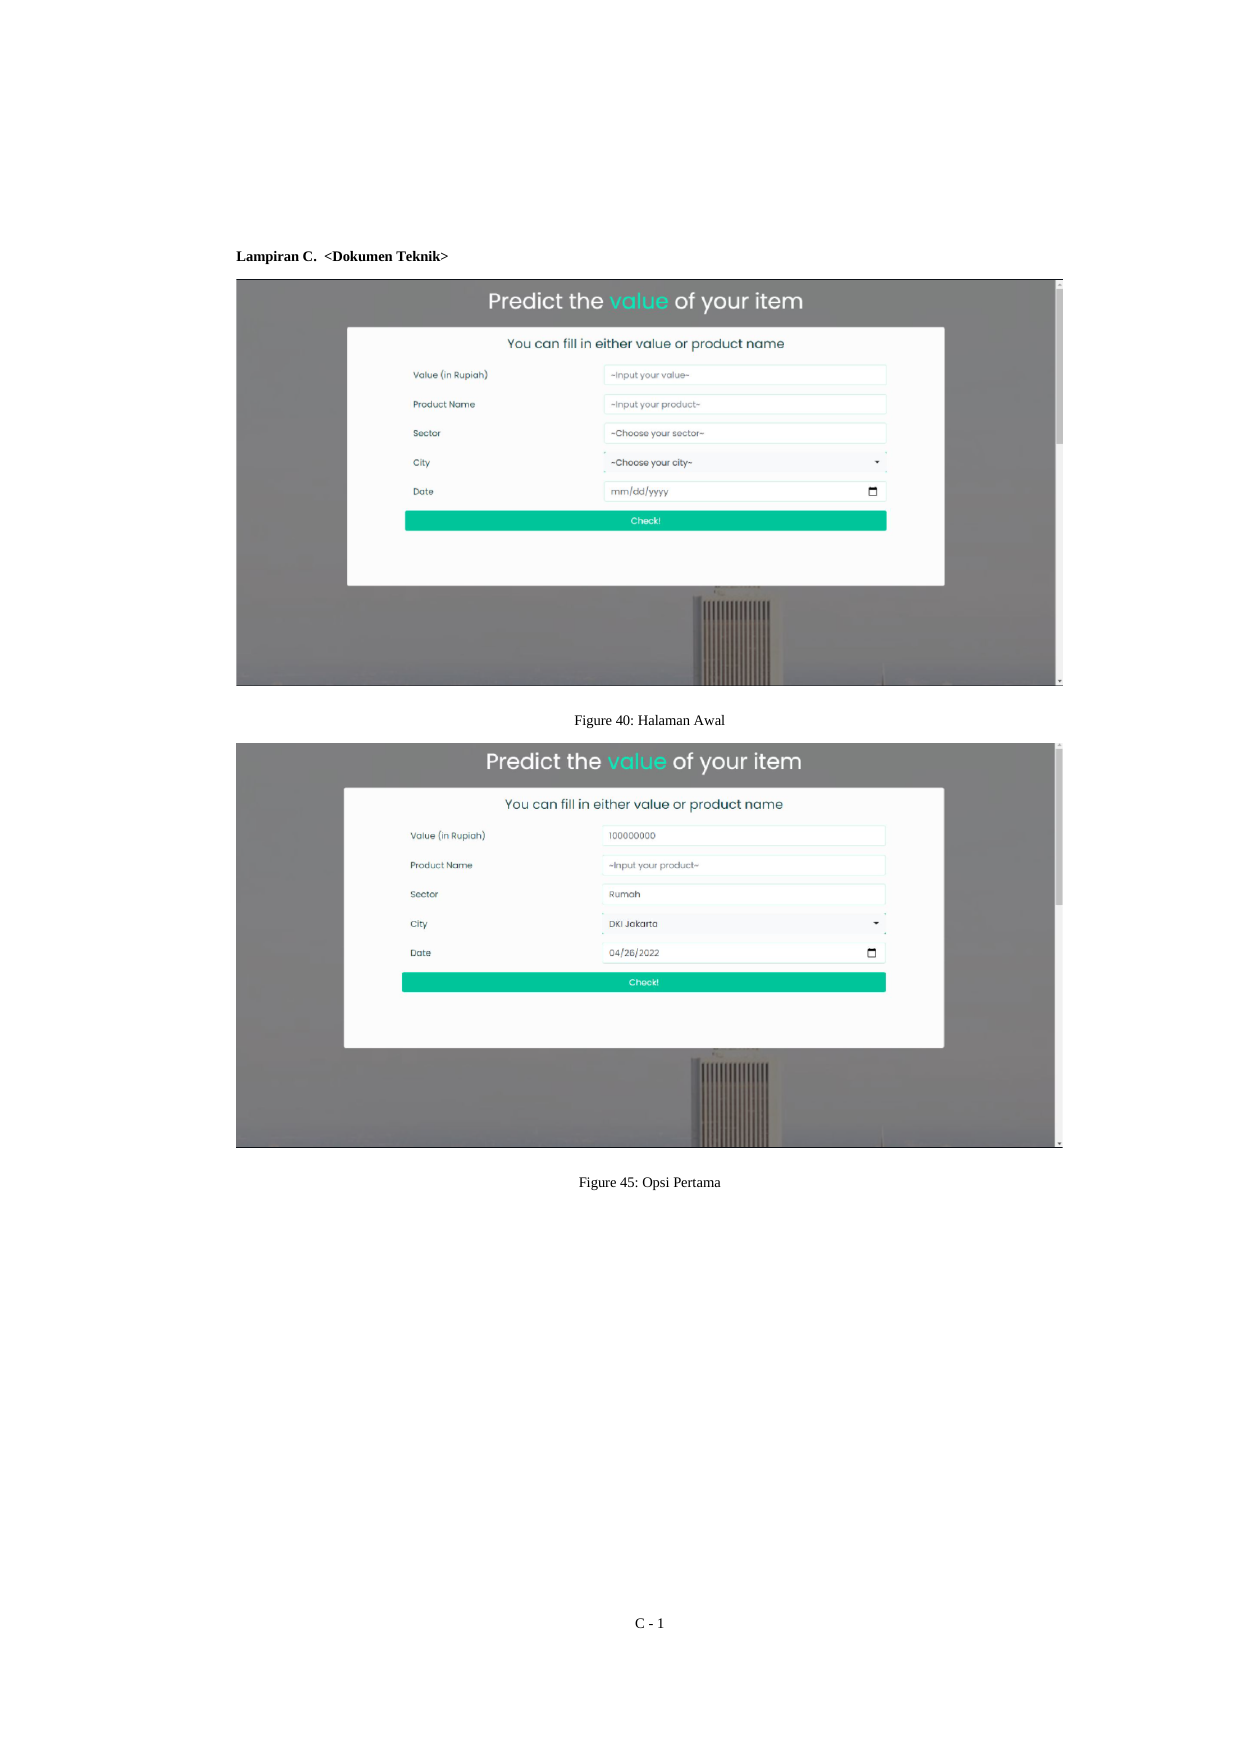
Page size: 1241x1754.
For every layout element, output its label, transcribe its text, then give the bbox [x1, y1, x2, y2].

text Figure 40: Halaman Awal [236, 700, 1063, 729]
text Figure 45: Opsi Pertama [236, 1162, 1063, 1190]
picture [236, 743, 1063, 1148]
subtitle Lampiran C. <Dokumen Teknik> [236, 236, 1063, 265]
picture [236, 279, 1063, 686]
